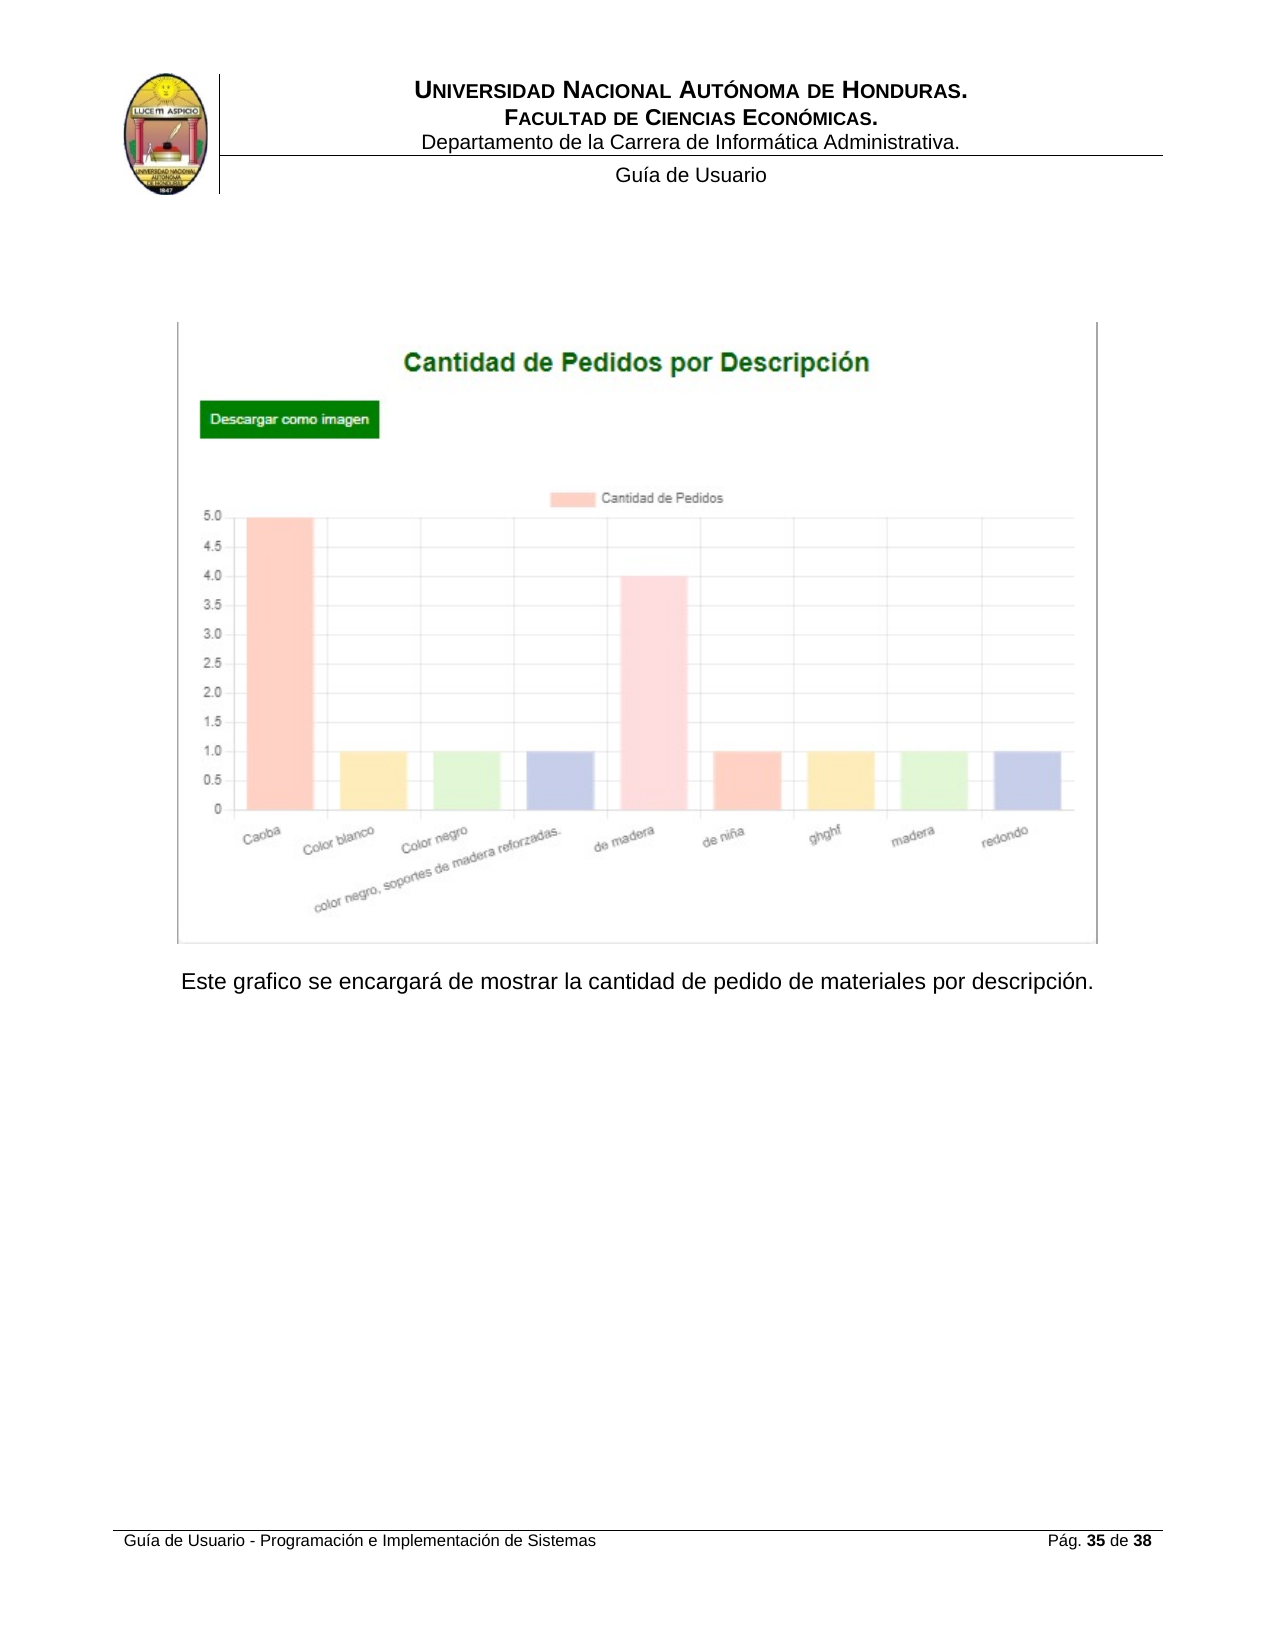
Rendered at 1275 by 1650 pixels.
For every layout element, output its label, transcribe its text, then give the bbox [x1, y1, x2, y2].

text Este grafico se encargará de mostrar la cantidad de pedido de materiales por descripción. [112, 968, 1162, 994]
picture [123, 73, 208, 195]
picture [177, 322, 1098, 944]
